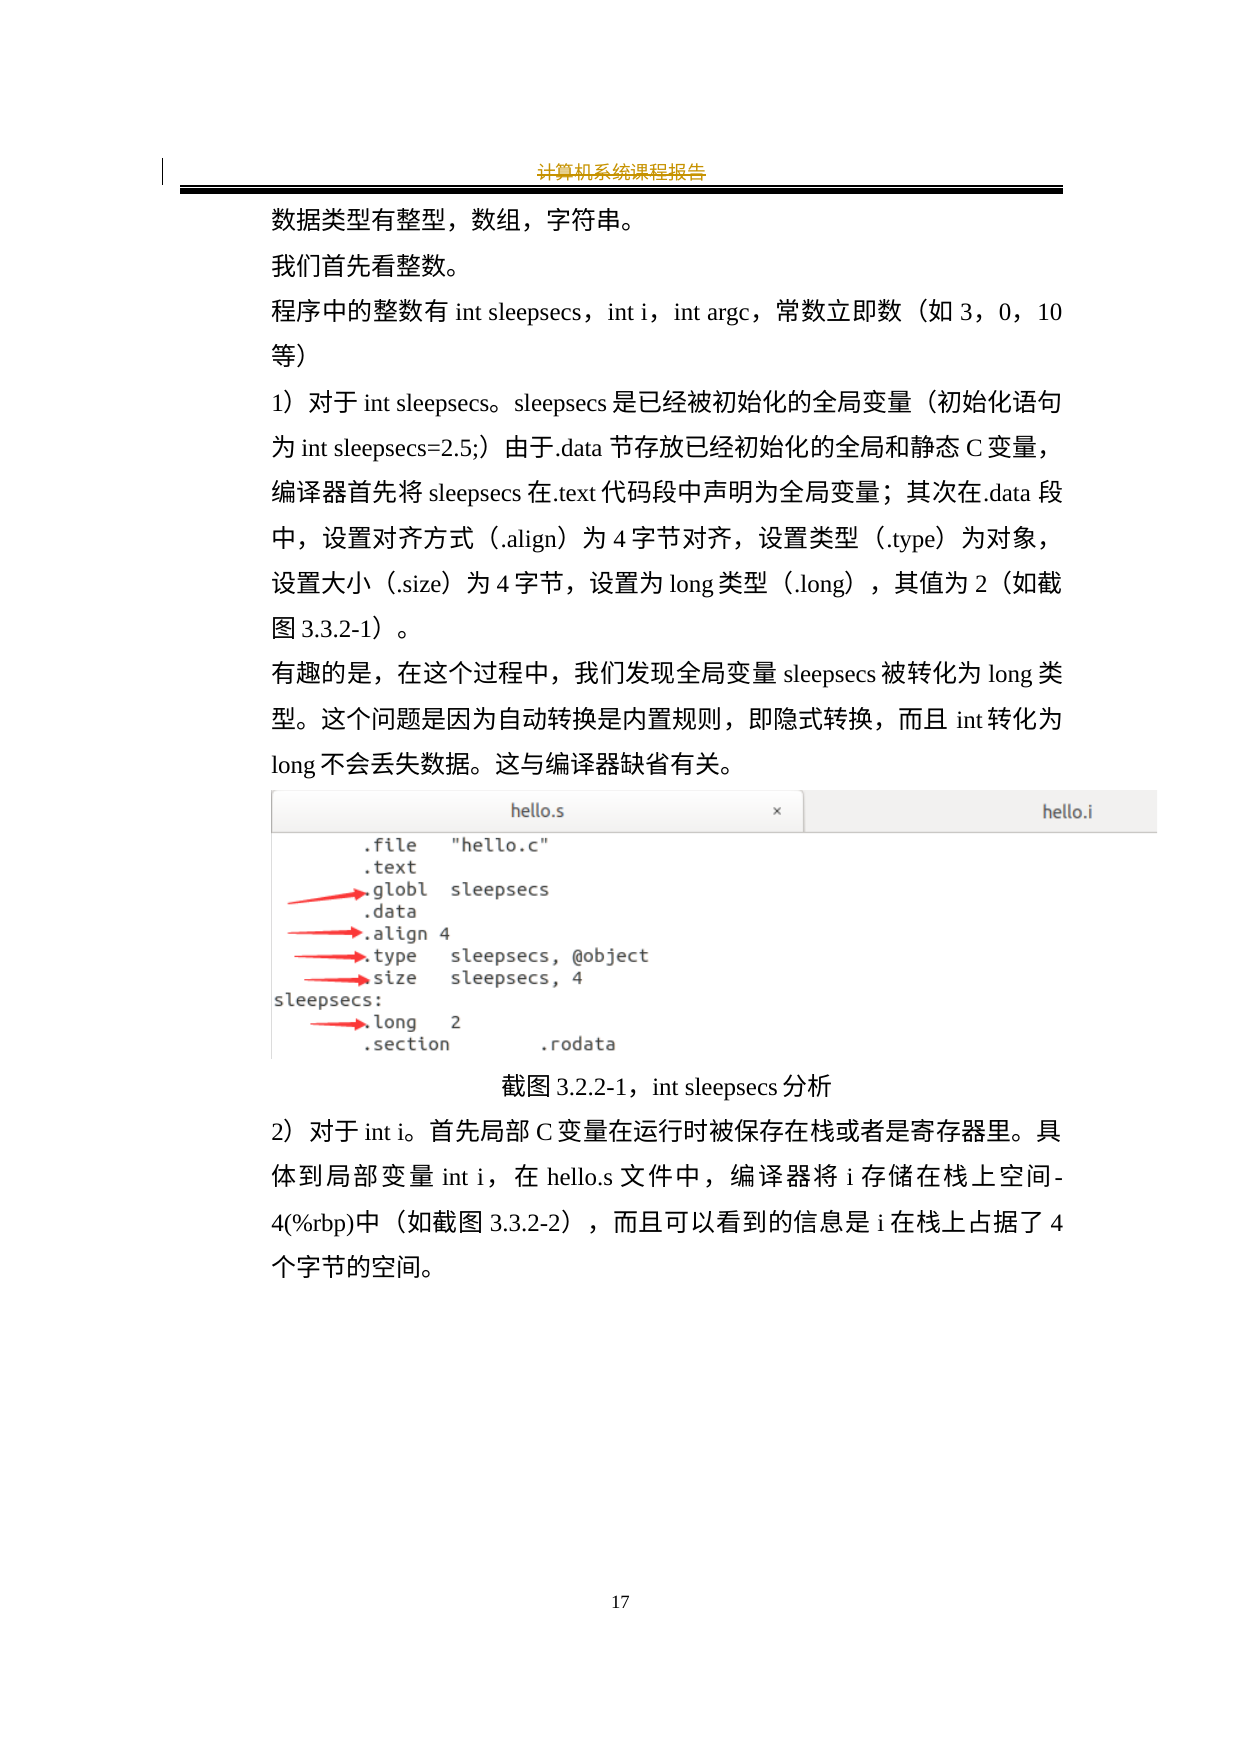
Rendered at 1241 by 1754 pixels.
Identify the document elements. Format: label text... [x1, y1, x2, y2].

text 2）对于int i。首先局部C变量在运行时被保存在栈或者是寄存器里。具体到局部变量int i，在hello.s文件中，编译器将i存储在栈上空间-4(%rbp)中（如截图3.3.2-2），而且可以看到的信息是i在栈上占据了4个字节的空间。 [271, 1111, 1063, 1283]
text 程序中的整数有int sleepsecs，int i，int argc，常数立即数（如3，0，10等） [271, 291, 1063, 373]
text 截图3.2.2-1，int sleepsecs分析 [271, 1066, 1063, 1102]
text 1）对于int sleepsecs。sleepsecs是已经被初始化的全局变量（初始化语句为int sleepsecs=2.5;）由于.data 节存放已经初始化的全局和静态C变量，编译器首先将sleepsecs在.text代码段中声明为全局变量；其次在.data 段中，设置对齐方式（.align）为4字节对齐，设置类型（.type）为对象，设置大小（.size）为4字节，设置为long类型（.long），其值为2（如截图3.3.2-1）。 [271, 382, 1063, 645]
text 有趣的是，在这个过程中，我们发现全局变量sleepsecs被转化为long类型。这个问题是因为自动转换是内置规则，即隐式转换，而且int转化为long不会丢失数据。这与编译器缺省有关。 [271, 654, 1063, 781]
text 数据类型有整型，数组，字符串。 [271, 201, 1063, 237]
picture [271, 790, 1158, 1059]
text 我们首先看整数。 [271, 246, 1063, 282]
